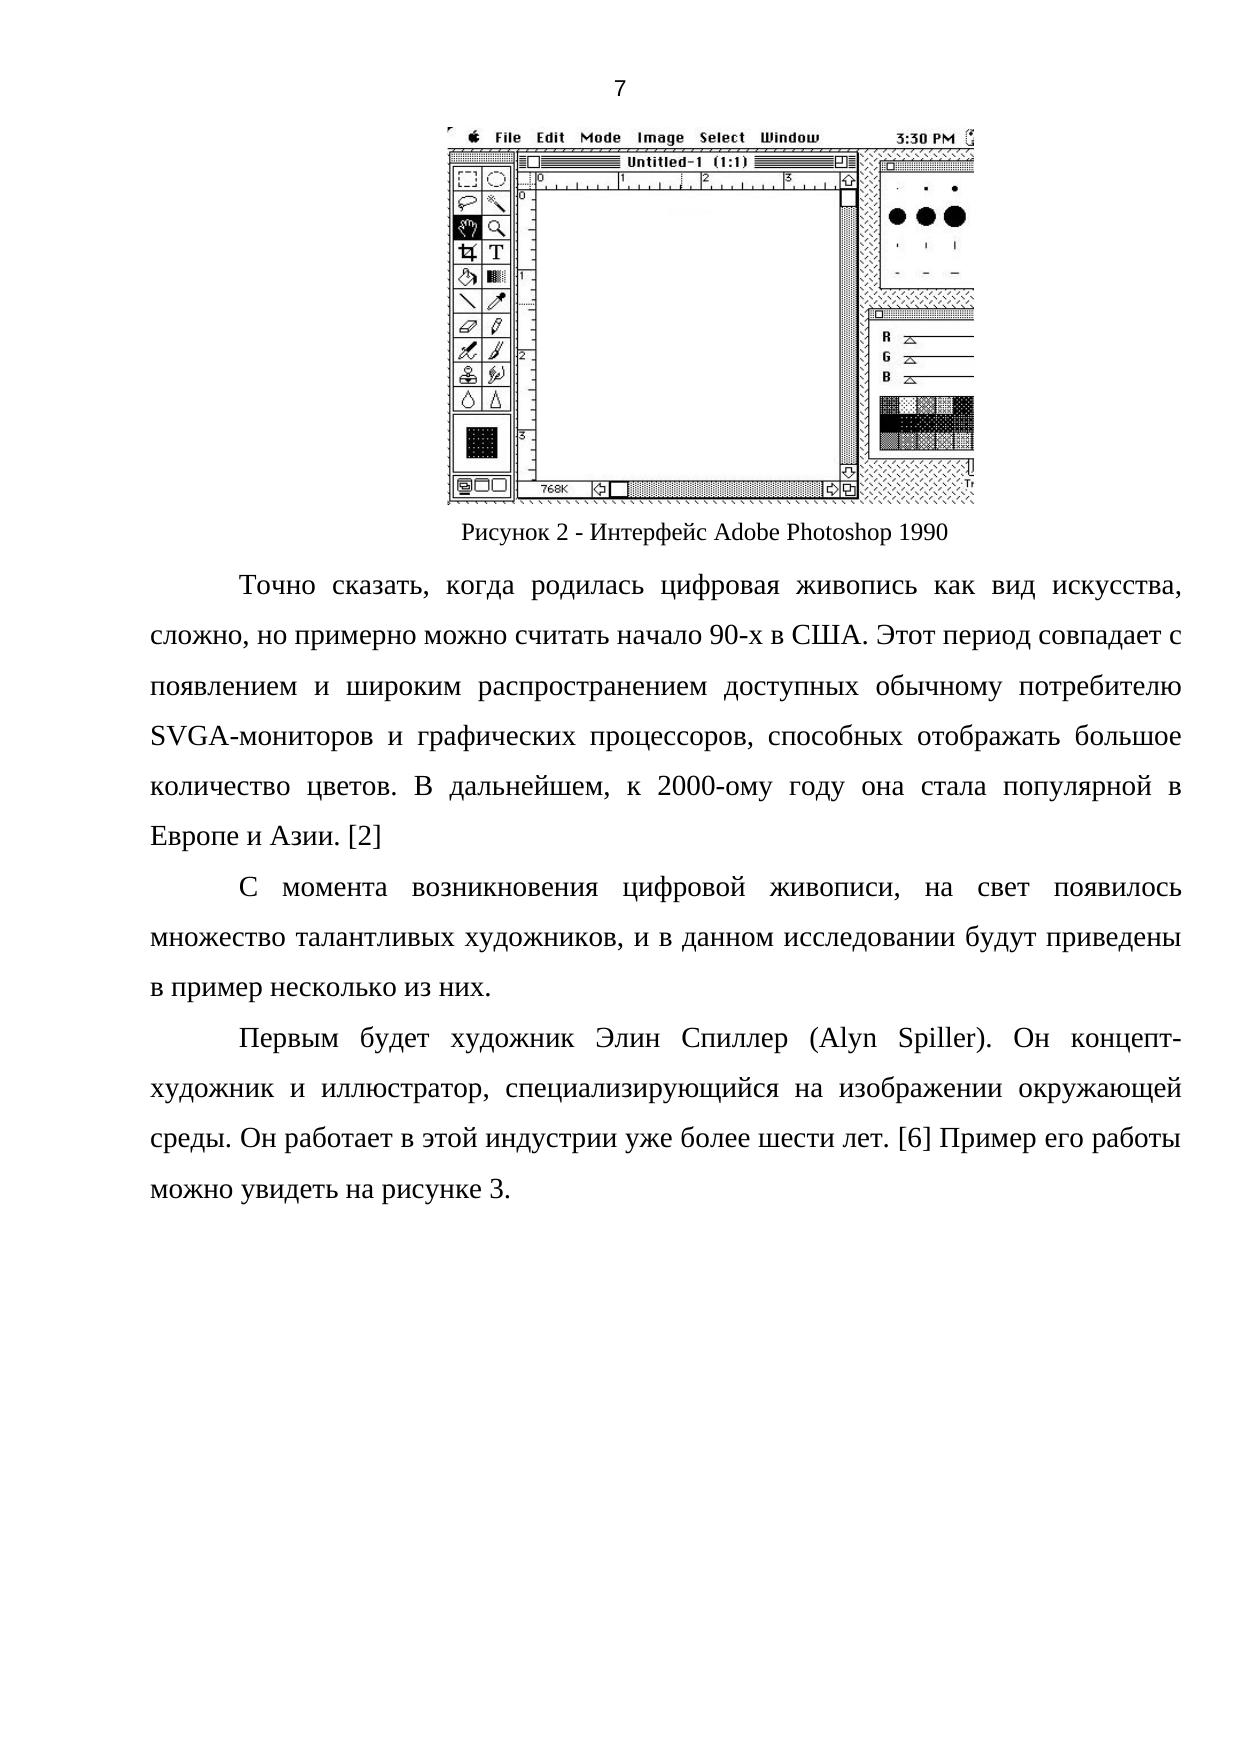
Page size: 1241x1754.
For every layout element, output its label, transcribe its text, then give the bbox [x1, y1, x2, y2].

text С момента возникновения цифровой живописи, на свет появилось множество талантливых художников, и в данном исследовании будут приведены в пример несколько из них. [150, 869, 1183, 1003]
text Первым будет художник Элин Спиллер (Alyn Spiller). Он концепт-художник и иллюстратор, специализирующийся на изображении окружающей среды. Он работает в этой индустрии уже более шести лет. [6] Пример его работы можно увидеть на рисунке 3. [150, 1020, 1183, 1204]
text Точно сказать, когда родилась цифровая живопись как вид искусства, сложно, но примерно можно считать начало 90-х в США. Этот период совпадает с появлением и широким распространением доступных обычному потребителю SVGA-мониторов и графических процессоров, способных отображать большое количество цветов. В дальнейшем, к 2000-ому году она стала популярной в Европе и Азии. [2] [150, 567, 1183, 852]
text Рисунок 2 - Интерфейс Adobe Photoshop 1990 [150, 517, 1090, 546]
picture [447, 127, 974, 505]
